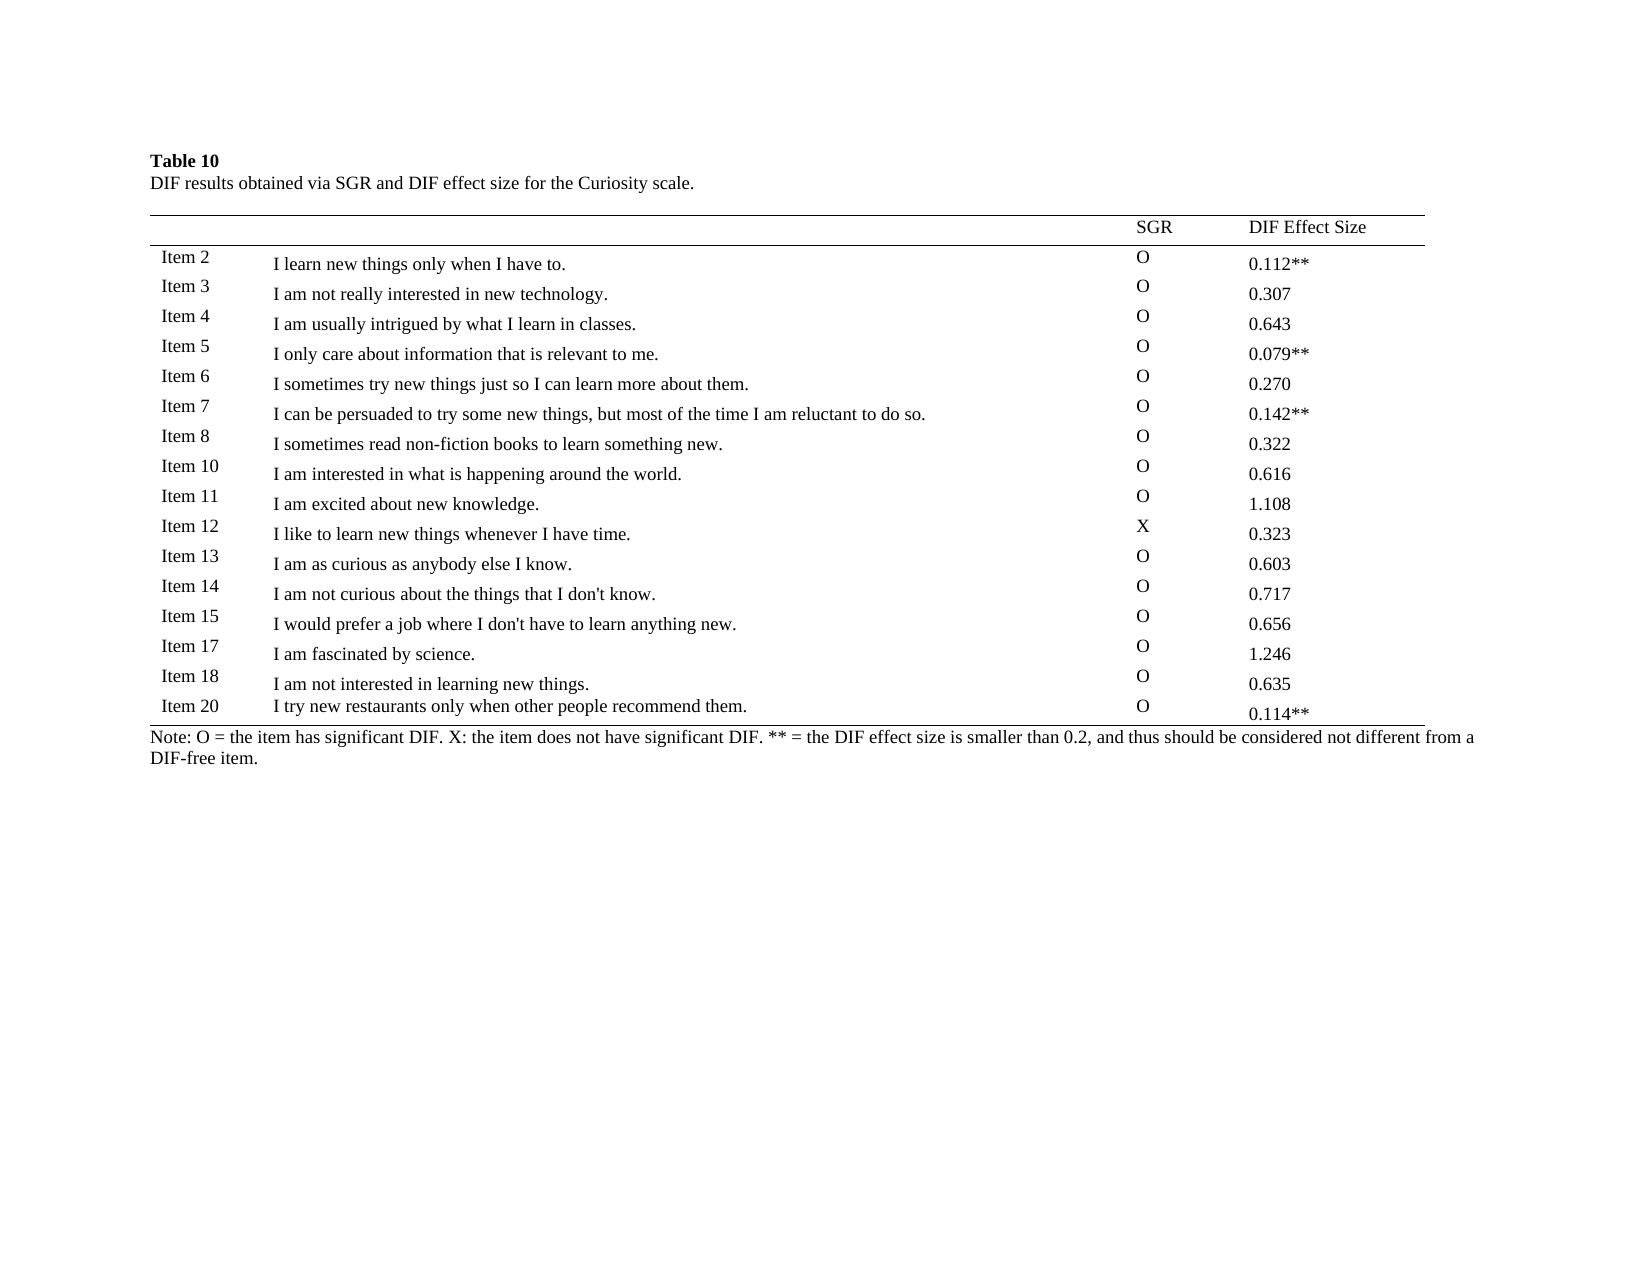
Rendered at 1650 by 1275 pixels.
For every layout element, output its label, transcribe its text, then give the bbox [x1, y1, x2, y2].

table_cell 1.108 [1238, 485, 1425, 515]
table_cell 0.114** [1238, 695, 1425, 725]
table_cell O [1125, 305, 1237, 335]
table_cell O [1125, 455, 1237, 485]
table_cell O [1125, 605, 1237, 635]
table_cell I like to learn new things whenever I have time. [262, 515, 1125, 545]
table_cell 0.142** [1238, 395, 1425, 425]
table_cell Item 12 [150, 515, 262, 545]
text Table 10 [150, 150, 1500, 172]
table_cell 0.112** [1238, 246, 1425, 275]
table_cell X [1125, 515, 1237, 545]
table_cell O [1125, 545, 1237, 575]
table_cell 0.656 [1238, 605, 1425, 635]
table_cell 0.717 [1238, 575, 1425, 605]
table_cell I am as curious as anybody else I know. [262, 545, 1125, 575]
table_cell I am interested in what is happening around the world. [262, 455, 1125, 485]
table_cell I am not curious about the things that I don't know. [262, 575, 1125, 605]
table_cell I am excited about new knowledge. [262, 485, 1125, 515]
table_cell I am usually intrigued by what I learn in classes. [262, 305, 1125, 335]
table_cell Item 10 [150, 455, 262, 485]
table_cell O [1125, 665, 1237, 695]
table_cell 0.322 [1238, 425, 1425, 455]
table_cell O [1125, 425, 1237, 455]
table_header SGR [1125, 216, 1237, 245]
table_cell I would prefer a job where I don't have to learn anything new. [262, 605, 1125, 635]
table_cell O [1125, 275, 1237, 305]
table_cell Item 8 [150, 425, 262, 455]
table_cell O [1125, 635, 1237, 665]
table_cell 0.643 [1238, 305, 1425, 335]
table_cell O [1125, 485, 1237, 515]
table_cell Item 7 [150, 395, 262, 425]
table_cell O [1125, 575, 1237, 605]
table_cell Item 2 [150, 246, 262, 275]
table_cell I try new restaurants only when other people recommend them. [262, 695, 1125, 725]
table_cell Item 6 [150, 365, 262, 395]
table_header DIF Effect Size [1238, 216, 1425, 245]
table_cell I am not interested in learning new things. [262, 665, 1125, 695]
table_cell 0.635 [1238, 665, 1425, 695]
table_cell I sometimes try new things just so I can learn more about them. [262, 365, 1125, 395]
table_cell Item 5 [150, 335, 262, 365]
text Note: O = the item has significant DIF. X: the item does not have significant DIF. ** = the DIF effect size is smaller than 0.2, and thus should be considered not different from a DIF-free item. [150, 726, 1500, 769]
table_cell I am fascinated by science. [262, 635, 1125, 665]
table_cell Item 11 [150, 485, 262, 515]
table_cell 0.603 [1238, 545, 1425, 575]
table_cell Item 17 [150, 635, 262, 665]
table_cell Item 20 [150, 695, 262, 725]
table_cell 0.307 [1238, 275, 1425, 305]
table_cell I can be persuaded to try some new things, but most of the time I am reluctant to do so. [262, 395, 1125, 425]
table_cell Item 4 [150, 305, 262, 335]
table_cell I sometimes read non-fiction books to learn something new. [262, 425, 1125, 455]
table_cell O [1125, 695, 1237, 725]
table_cell I am not really interested in new technology. [262, 275, 1125, 305]
table_cell O [1125, 365, 1237, 395]
table_cell I only care about information that is relevant to me. [262, 335, 1125, 365]
table_cell 0.270 [1238, 365, 1425, 395]
table_cell 0.079** [1238, 335, 1425, 365]
table_cell 0.616 [1238, 455, 1425, 485]
table_cell I learn new things only when I have to. [262, 246, 1125, 275]
table_cell Item 14 [150, 575, 262, 605]
table_cell 0.323 [1238, 515, 1425, 545]
table_header [150, 216, 262, 245]
table_cell O [1125, 395, 1237, 425]
table_cell Item 15 [150, 605, 262, 635]
table_header [262, 216, 1125, 245]
text DIF results obtained via SGR and DIF effect size for the Curiosity scale. [150, 172, 1500, 193]
table_cell Item 18 [150, 665, 262, 695]
table_cell 1.246 [1238, 635, 1425, 665]
table_cell O [1125, 335, 1237, 365]
table_cell Item 3 [150, 275, 262, 305]
table_cell Item 13 [150, 545, 262, 575]
table_cell O [1125, 246, 1237, 275]
